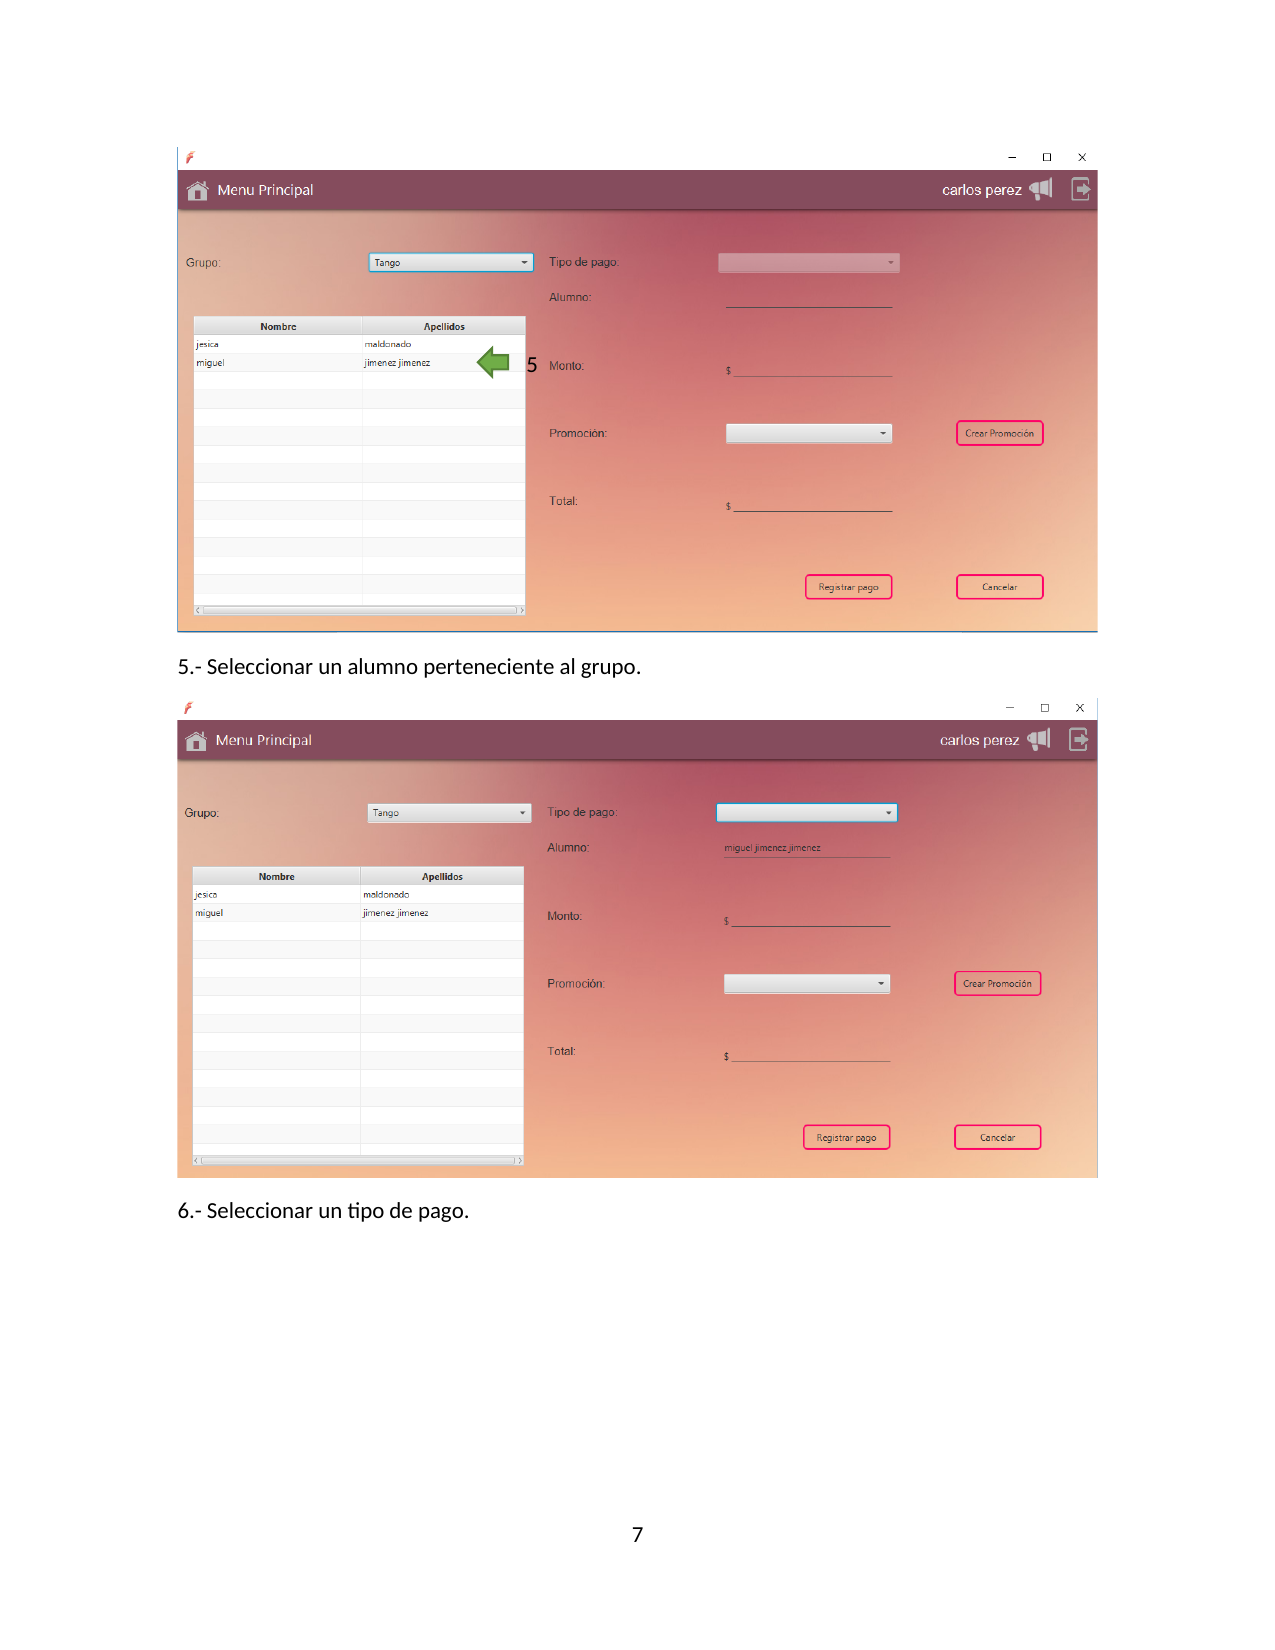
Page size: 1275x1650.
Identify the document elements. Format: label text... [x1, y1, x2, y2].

picture [177, 698, 1098, 1178]
picture [177, 147, 1098, 633]
text 6.- Seleccionar un tipo de pago. [177, 1196, 1098, 1224]
text 5.- Seleccionar un alumno perteneciente al grupo. [177, 652, 1098, 680]
